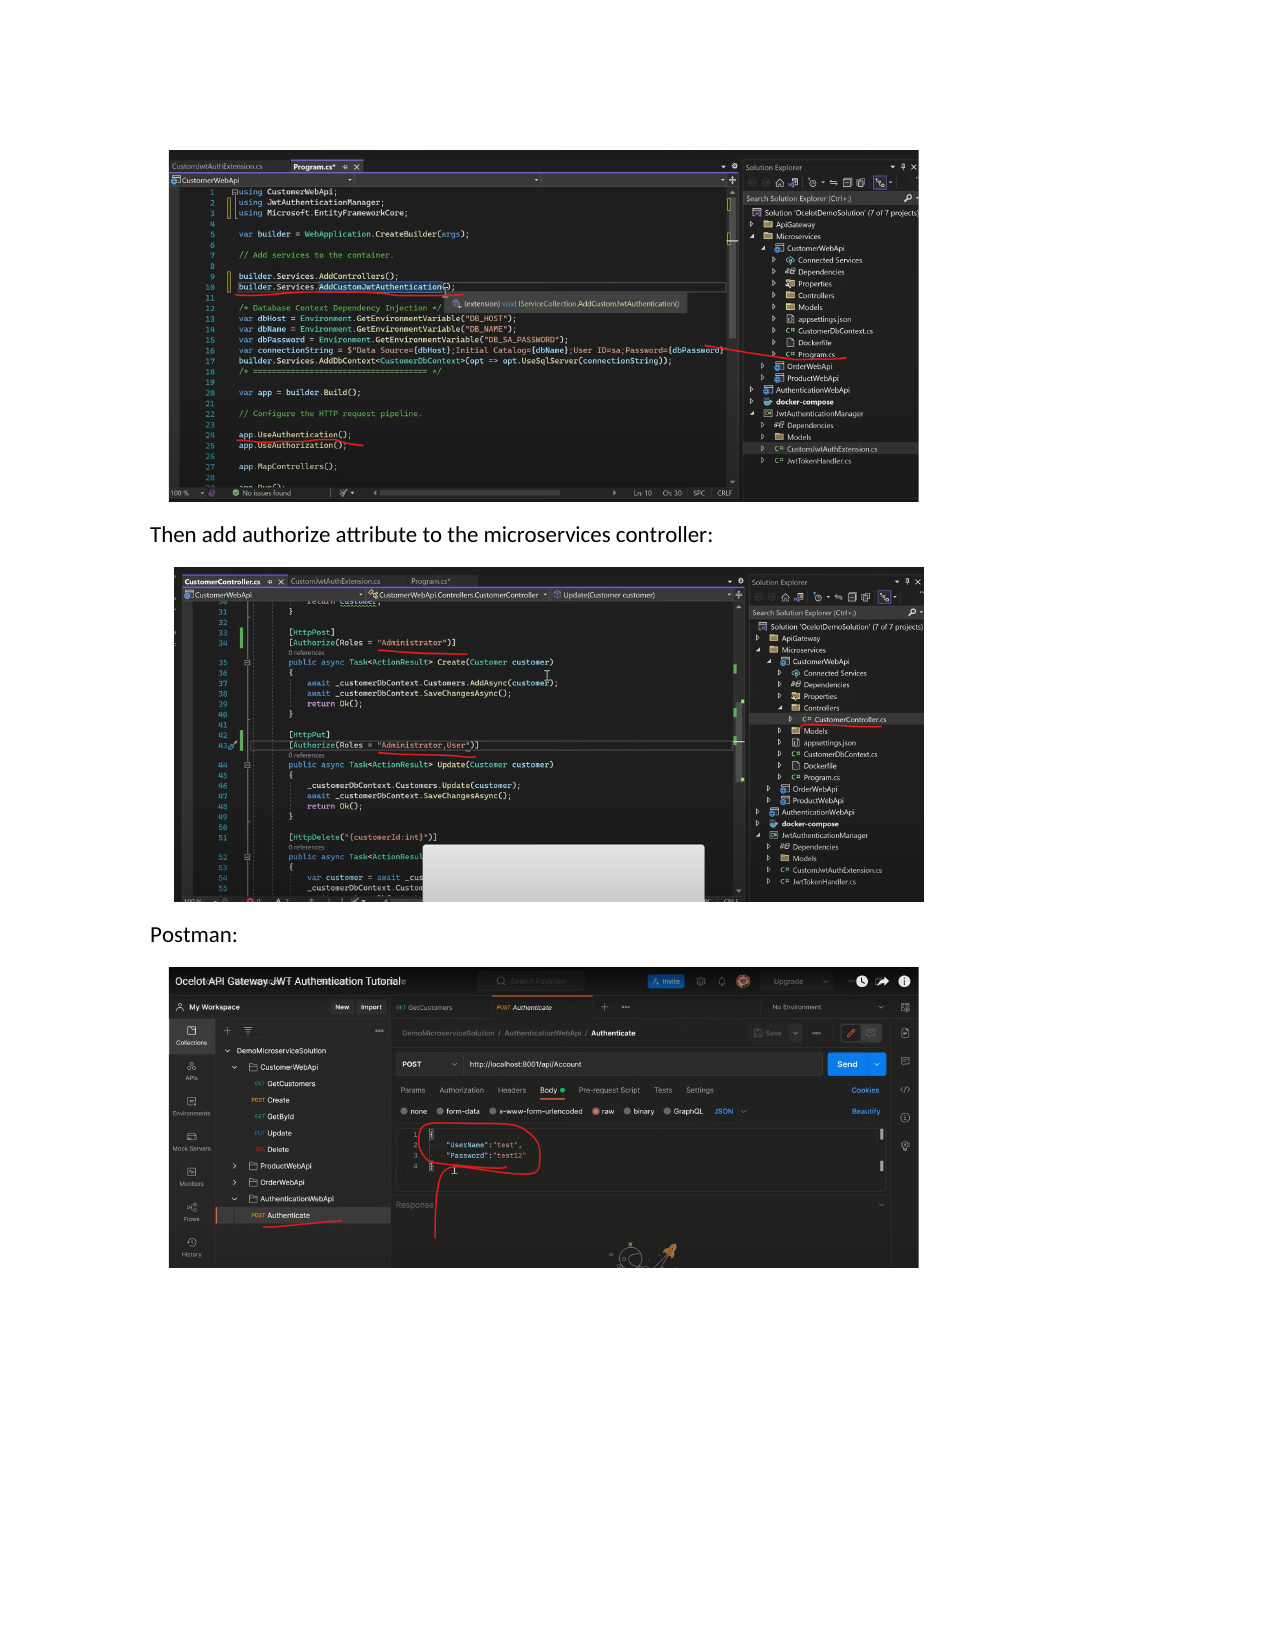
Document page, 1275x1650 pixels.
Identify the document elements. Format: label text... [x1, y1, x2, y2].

text Postman: [150, 921, 1125, 948]
text Then add authorize attribute to the microservices controller: [150, 520, 1125, 548]
